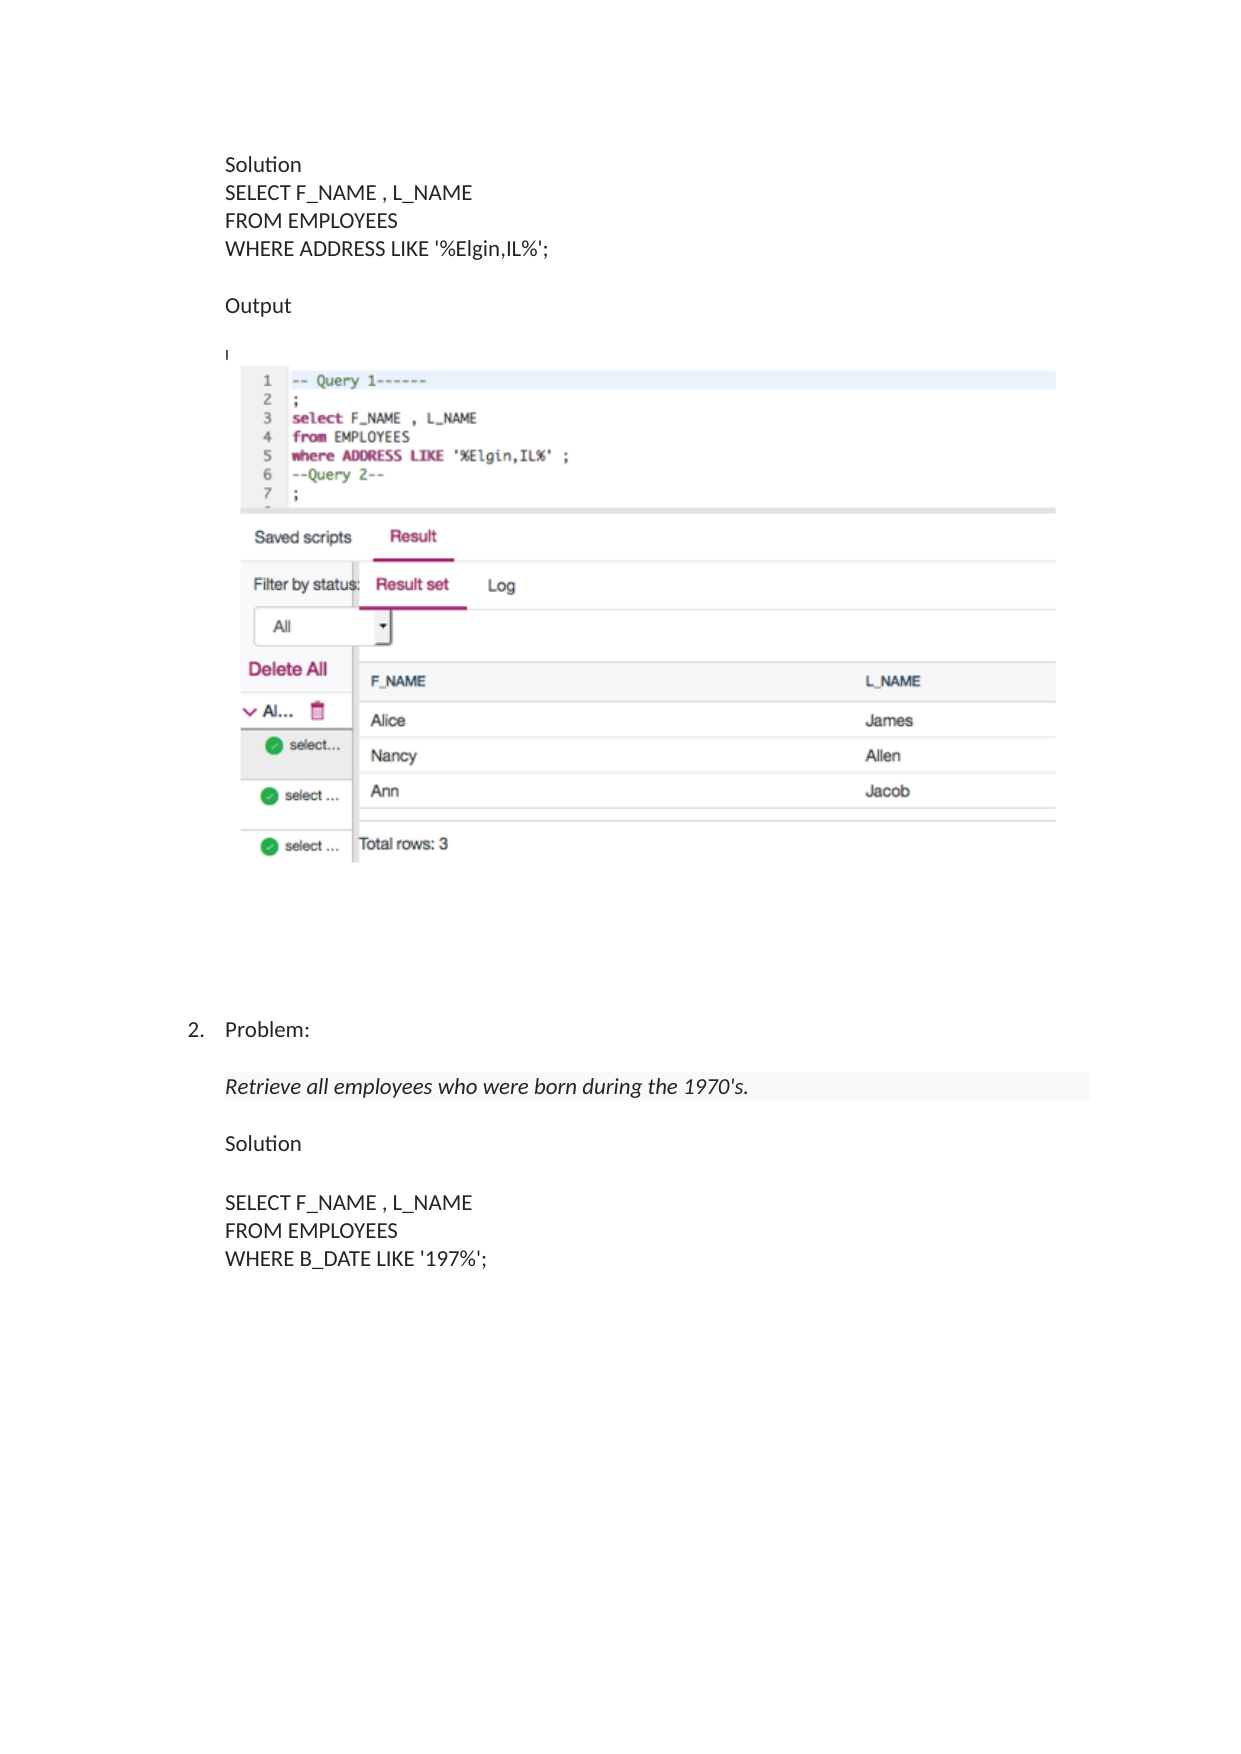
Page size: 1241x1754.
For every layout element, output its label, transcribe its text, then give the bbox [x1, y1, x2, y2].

picture [225, 350, 1166, 909]
text Output [225, 291, 1090, 319]
text WHERE ADDRESS LIKE '%Elgin,IL%'; [225, 234, 1090, 262]
text FROM EMPLOYEES [225, 206, 1090, 234]
text Solution [225, 150, 1090, 178]
text WHERE B_DATE LIKE '197%'; [225, 1244, 1090, 1272]
text FROM EMPLOYEES [225, 1216, 1090, 1244]
text SELECT F_NAME , L_NAME [225, 178, 1090, 206]
text SELECT F_NAME , L_NAME [225, 1188, 1090, 1216]
text Retrieve all employees who were born during the 1970's. [225, 1072, 1090, 1100]
text Solution [225, 1129, 1090, 1157]
list Problem: [187, 1015, 1090, 1043]
